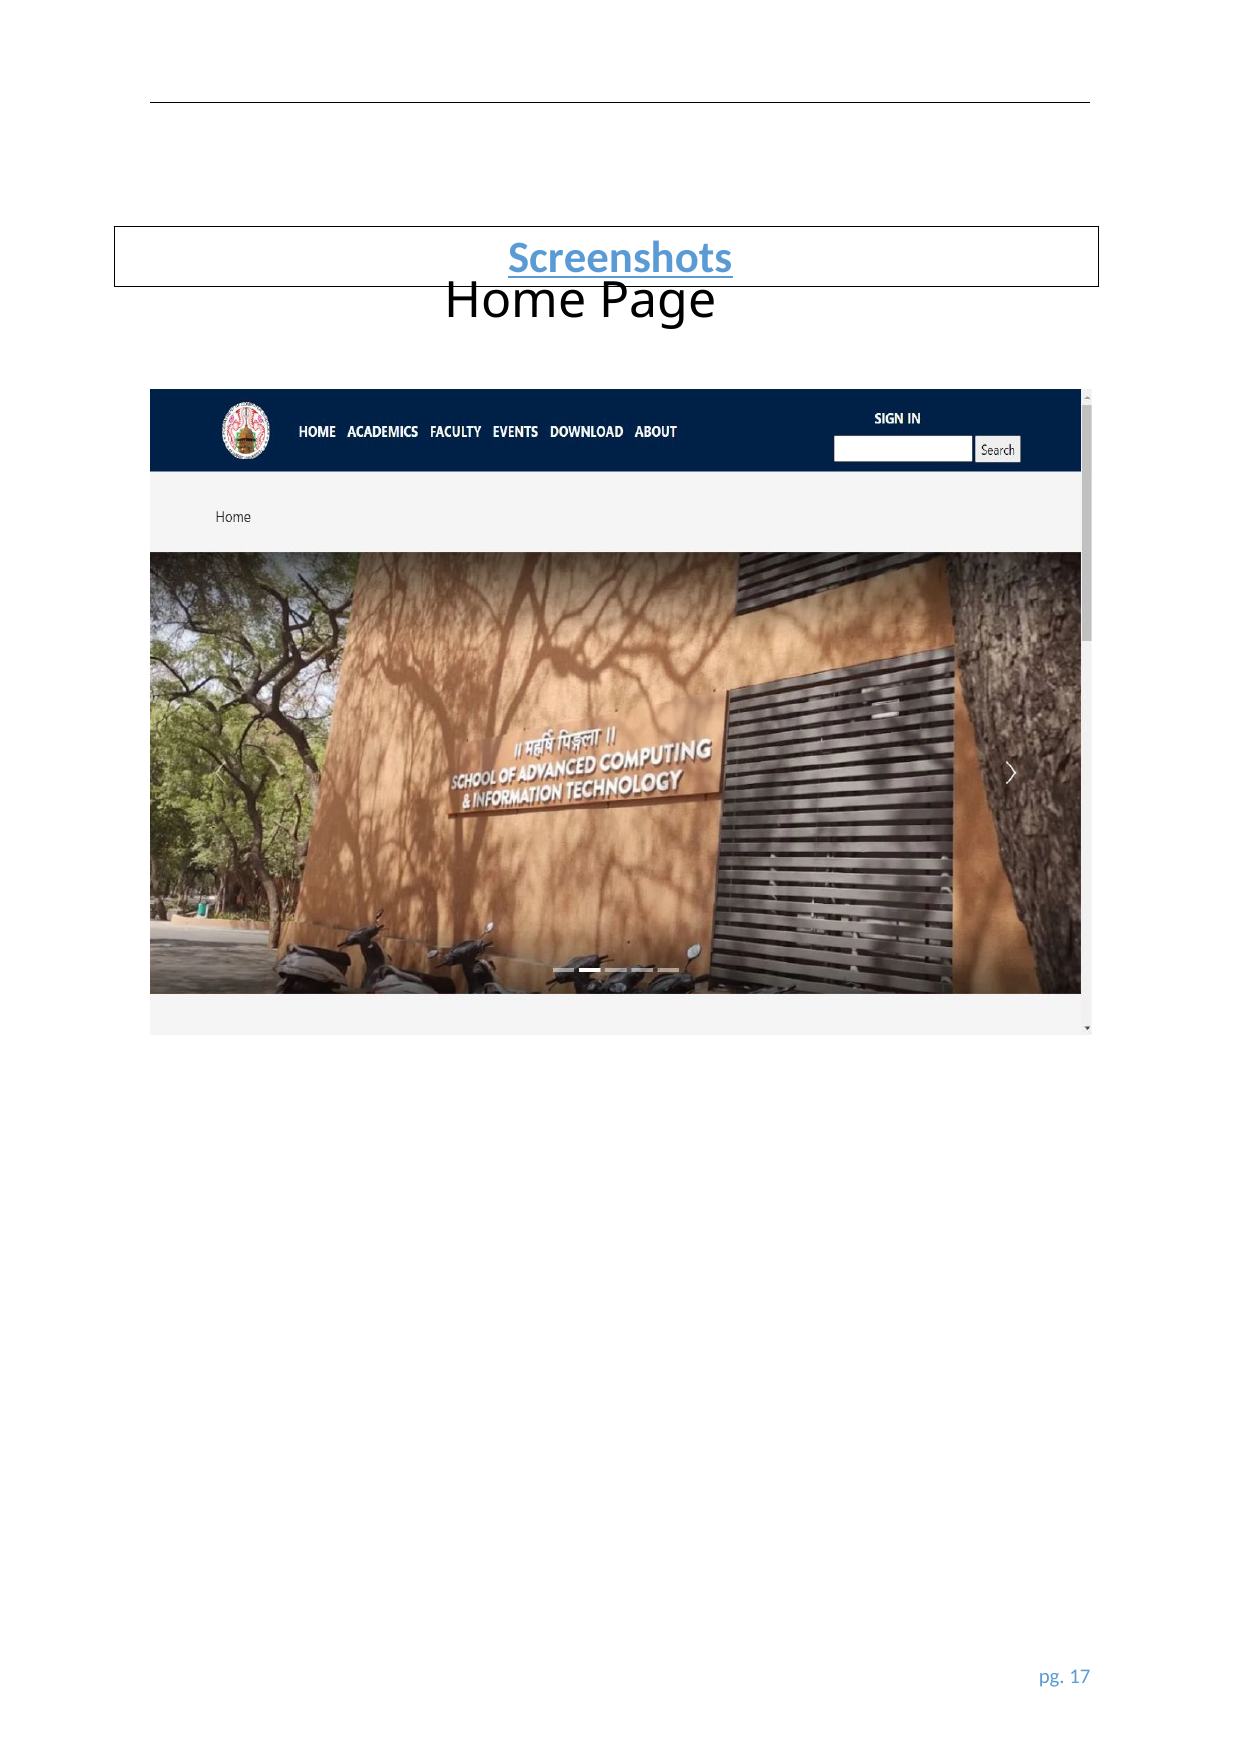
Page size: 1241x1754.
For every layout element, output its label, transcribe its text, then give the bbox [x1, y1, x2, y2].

picture [150, 389, 1092, 1035]
list Screenshots [115, 227, 1098, 286]
